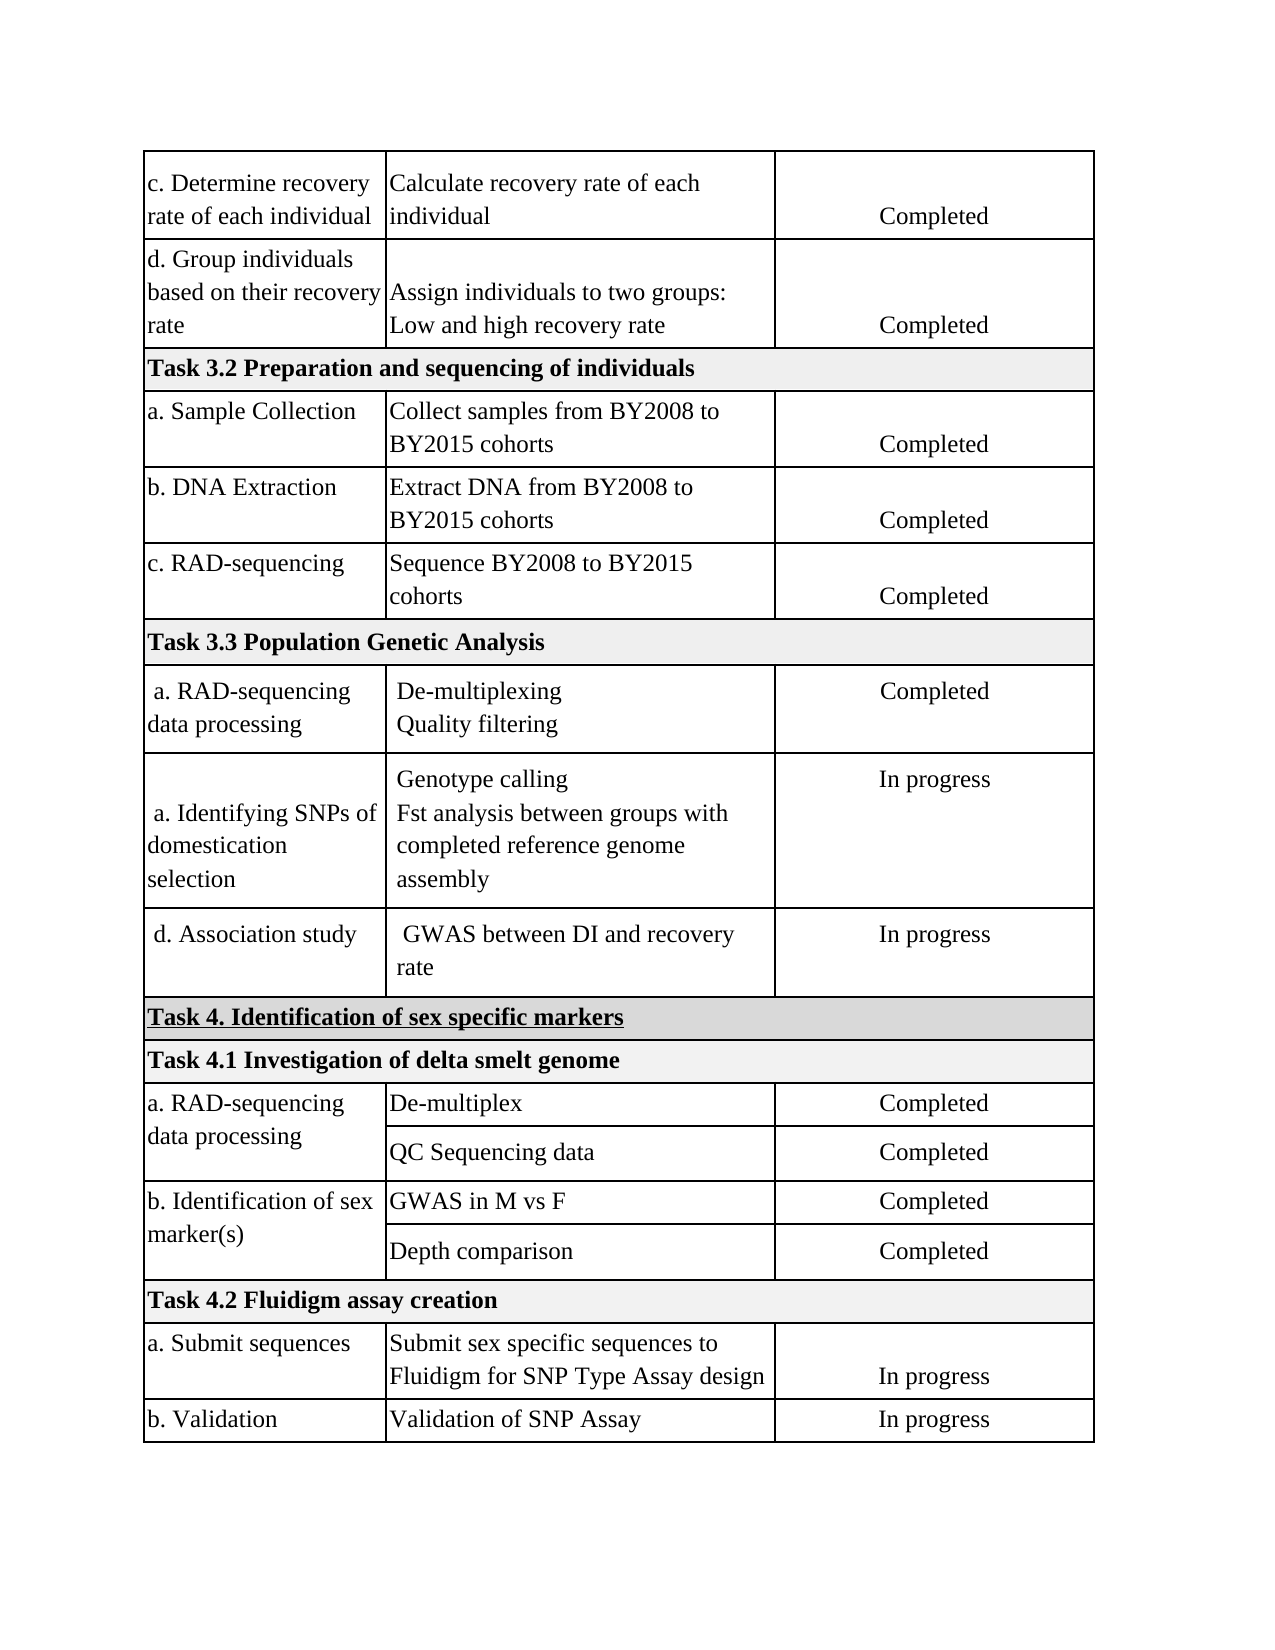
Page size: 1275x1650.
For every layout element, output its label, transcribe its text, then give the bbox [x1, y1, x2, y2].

table_cell d. Group individuals based on their recovery rate [145, 240, 385, 347]
table_cell Completed [776, 1225, 1093, 1279]
table_cell Sequence BY2008 to BY2015 cohorts [387, 544, 774, 618]
table_cell Extract DNA from BY2008 to BY2015 cohorts [387, 468, 774, 542]
table_cell In progress [776, 1400, 1093, 1441]
table_cell De-multiplexing Quality filtering [387, 666, 774, 752]
table_cell b. Identification of sex marker(s) [145, 1182, 385, 1279]
table_cell c. RAD-sequencing [145, 544, 385, 618]
table_cell a. Sample Collection [145, 392, 385, 466]
table_cell Completed [776, 240, 1093, 347]
table_cell GWAS in M vs F [387, 1182, 774, 1223]
table_cell Depth comparison [387, 1225, 774, 1279]
table_cell Completed [776, 1127, 1093, 1180]
table_cell Completed [776, 1084, 1093, 1125]
table_cell De-multiplex [387, 1084, 774, 1125]
table_cell Calculate recovery rate of each individual [387, 152, 774, 237]
table_cell b. DNA Extraction [145, 468, 385, 542]
table_cell Completed [776, 544, 1093, 618]
table_cell Task 4. Identification of sex specific markers [145, 998, 1093, 1039]
table_cell Completed [776, 1182, 1093, 1223]
table_cell a. RAD-sequencing data processing [145, 666, 385, 752]
table_cell Task 3.3 Population Genetic Analysis [145, 620, 1093, 663]
table_cell Task 4.1 Investigation of delta smelt genome [145, 1041, 1093, 1082]
table_cell In progress [776, 1324, 1093, 1398]
table_cell Genotype calling Fst analysis between groups with completed reference genome assembly [387, 754, 774, 907]
table_cell QC Sequencing data [387, 1127, 774, 1180]
table_cell Collect samples from BY2008 to BY2015 cohorts [387, 392, 774, 466]
table_cell Validation of SNP Assay [387, 1400, 774, 1441]
table_cell a. Identifying SNPs of domestication selection [145, 754, 385, 907]
table_cell Submit sex specific sequences to Fluidigm for SNP Type Assay design [387, 1324, 774, 1398]
table_cell Completed [776, 666, 1093, 752]
table_cell Completed [776, 392, 1093, 466]
table_cell c. Determine recovery rate of each individual [145, 152, 385, 237]
table_cell Completed [776, 468, 1093, 542]
table_cell a. Submit sequences [145, 1324, 385, 1398]
table_cell a. RAD-sequencing data processing [145, 1084, 385, 1180]
table_cell GWAS between DI and recovery rate [387, 909, 774, 996]
table_cell Task 4.2 Fluidigm assay creation [145, 1281, 1093, 1322]
table_cell Assign individuals to two groups: Low and high recovery rate [387, 240, 774, 347]
table_cell b. Validation [145, 1400, 385, 1441]
table_cell d. Association study [145, 909, 385, 996]
table_cell In progress [776, 754, 1093, 907]
table_cell In progress [776, 909, 1093, 996]
table_cell Completed [776, 152, 1093, 237]
table_cell Task 3.2 Preparation and sequencing of individuals [145, 349, 1093, 389]
